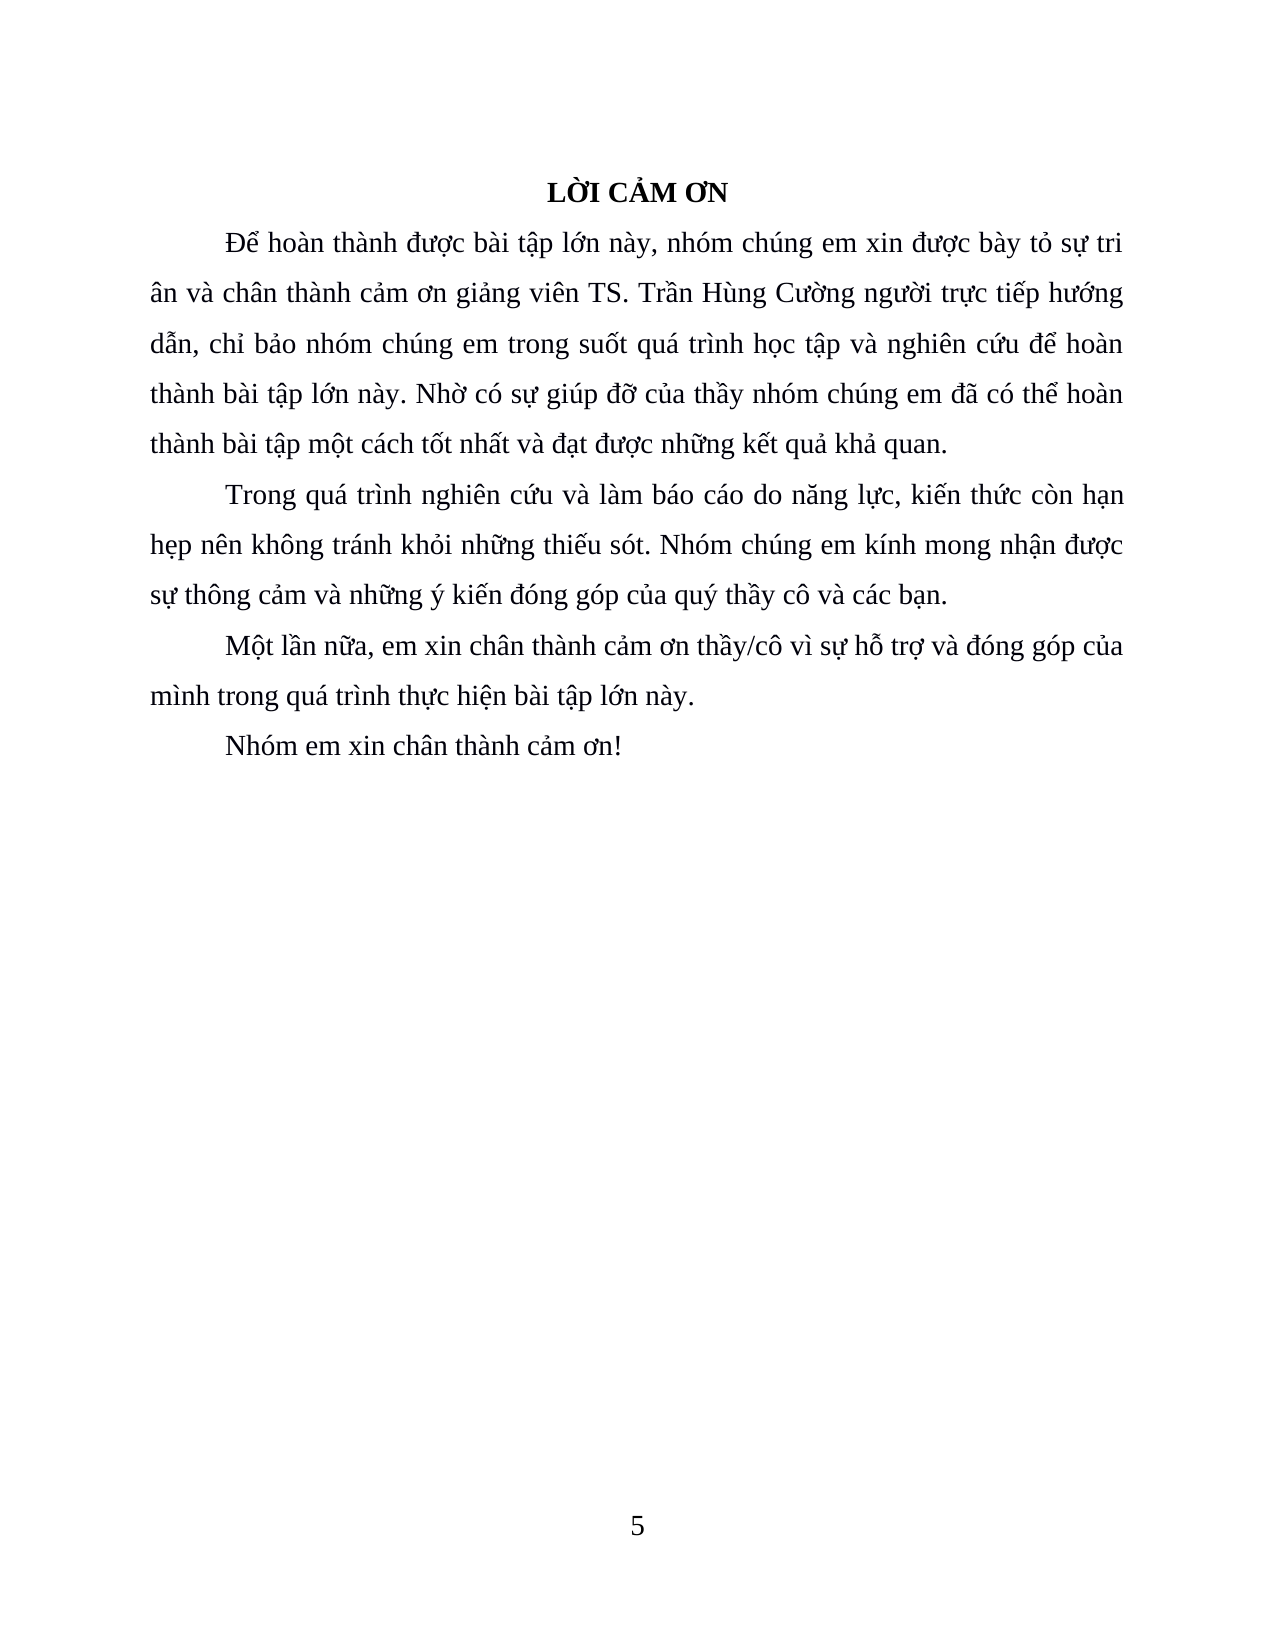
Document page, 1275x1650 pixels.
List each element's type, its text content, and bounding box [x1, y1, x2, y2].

subtitle LỜI CẢM ƠN [150, 175, 1125, 208]
text Nhóm em xin chân thành cảm ơn! [150, 728, 1125, 762]
text Một lần nữa, em xin chân thành cảm ơn thầy/cô vì sự hỗ trợ và đóng góp của mình trong quá trình thực hiện bài tập lớn này. [150, 628, 1125, 712]
text Để hoàn thành được bài tập lớn này, nhóm chúng em xin được bày tỏ sự tri ân và chân thành cảm ơn giảng viên TS. Trần Hùng Cường người trực tiếp hướng dẫn, chỉ bảo nhóm chúng em trong suốt quá trình học tập và nghiên cứu để hoàn thành bài tập lớn này. Nhờ có sự giúp đỡ của thầy nhóm chúng em đã có thể hoàn thành bài tập một cách tốt nhất và đạt được những kết quả khả quan. [150, 225, 1125, 460]
text Trong quá trình nghiên cứu và làm báo cáo do năng lực, kiến thức còn hạn hẹp nên không tránh khỏi những thiếu sót. Nhóm chúng em kính mong nhận được sự thông cảm và những ý kiến đóng góp của quý thầy cô và các bạn. [150, 477, 1125, 611]
